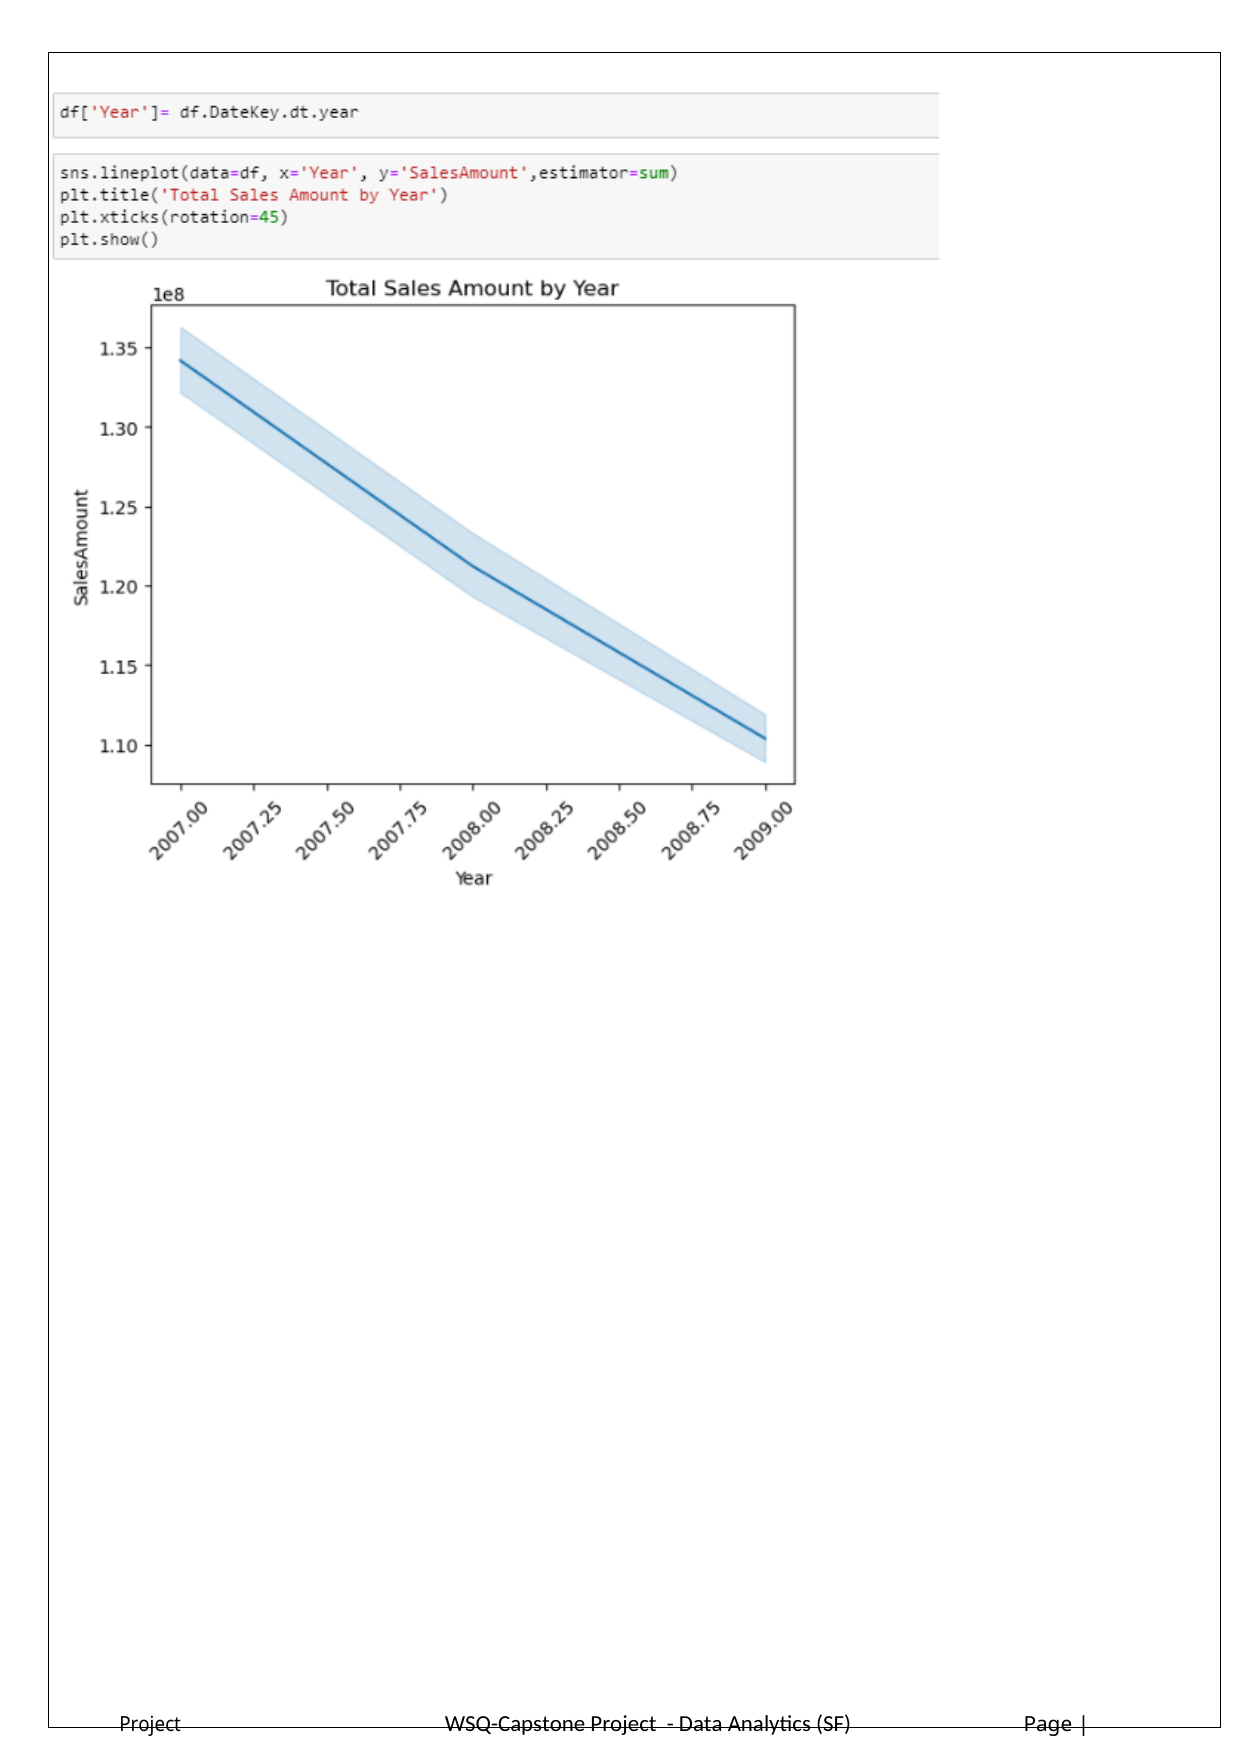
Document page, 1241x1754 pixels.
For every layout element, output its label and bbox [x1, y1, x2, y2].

picture [49, 81, 940, 890]
